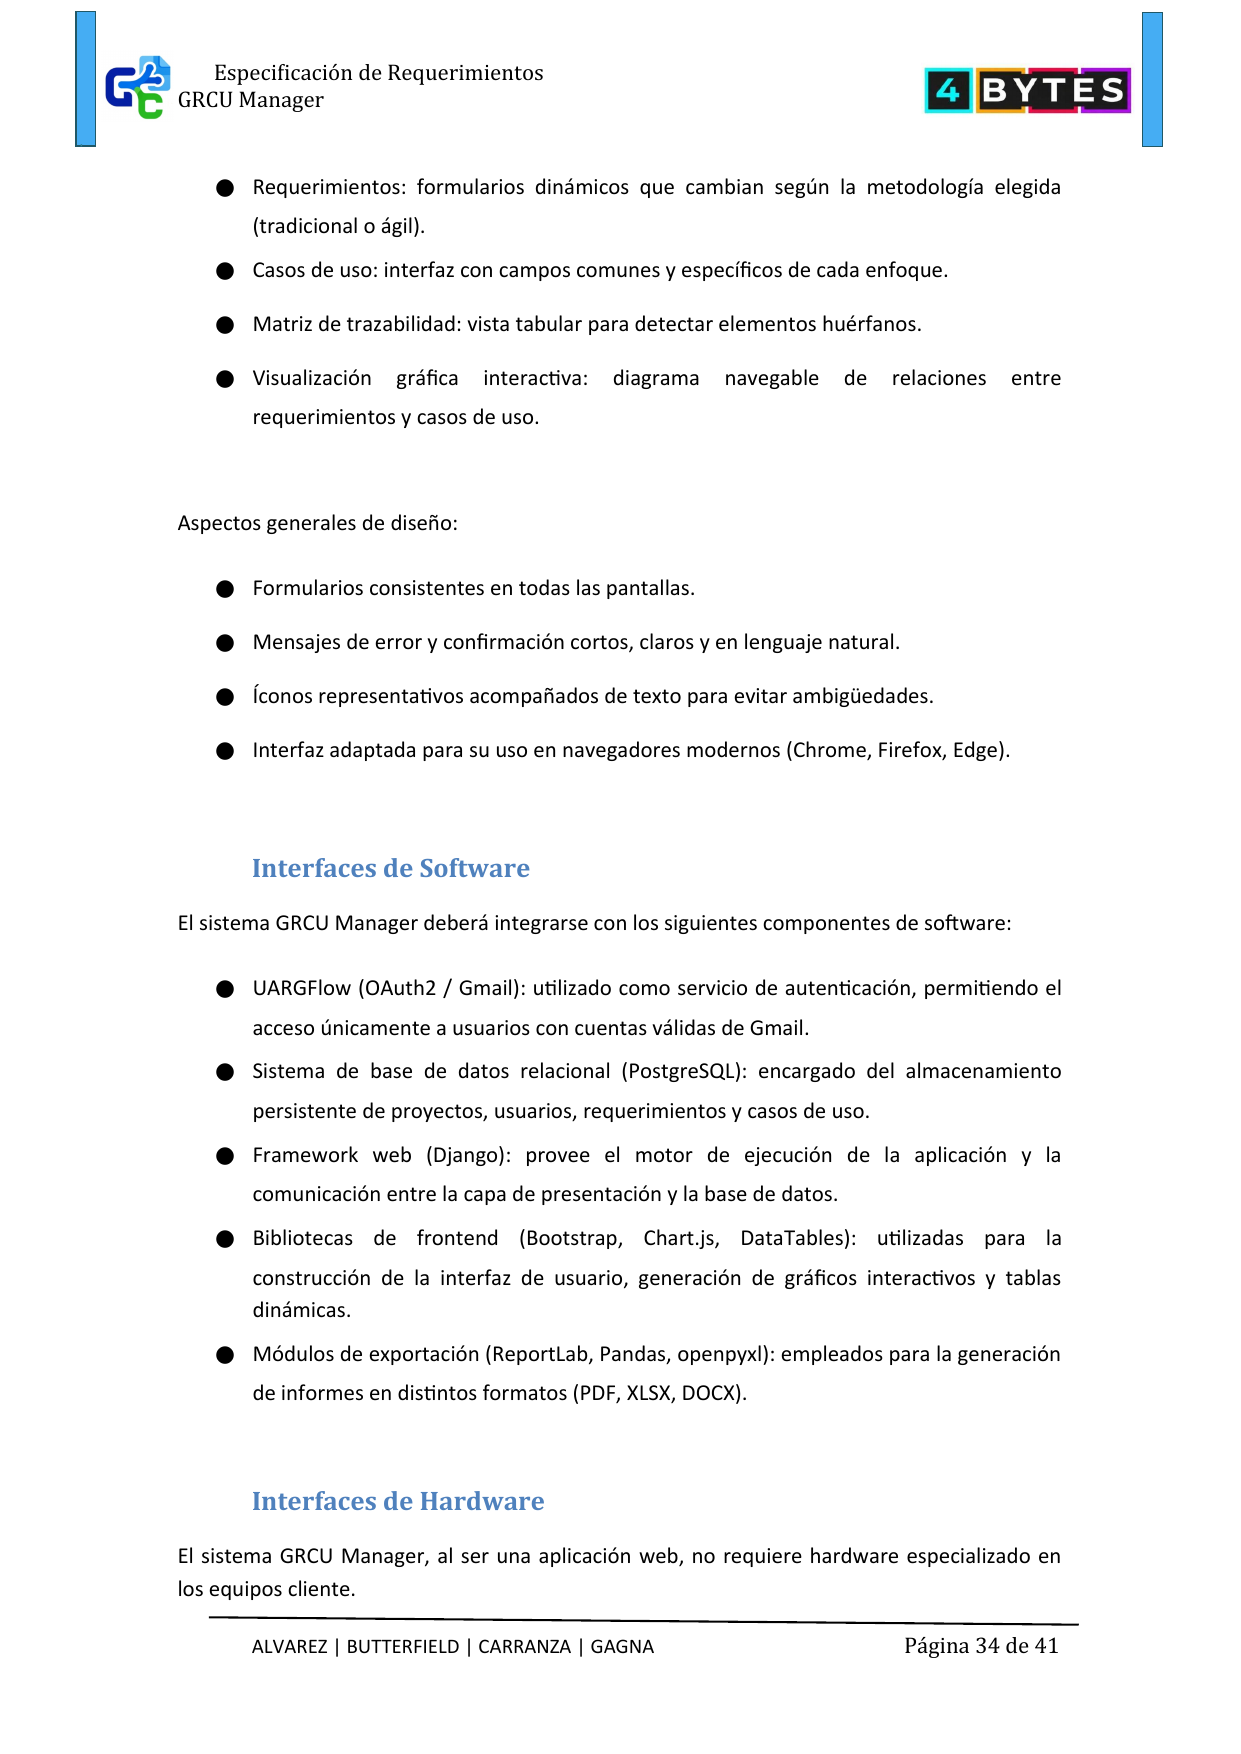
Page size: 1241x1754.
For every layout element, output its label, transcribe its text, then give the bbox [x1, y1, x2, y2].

list Formularios consistentes en todas las pantallas. [215, 562, 1063, 608]
picture [101, 50, 175, 122]
text El sistema GRCU Manager, al ser una aplicación web, no requiere hardware especializado en los equipos cliente. [177, 1542, 1063, 1602]
text El sistema GRCU Manager deberá integrarse con los siguientes componentes de software: [177, 908, 1063, 937]
text Aspectos generales de diseño: [177, 508, 1063, 537]
list Visualización gráfica interactiva: diagrama navegable de relaciones entre requerimientos y casos de uso. [215, 351, 1063, 431]
list Matriz de trazabilidad: vista tabular para detectar elementos huérfanos. [215, 297, 1063, 344]
list Módulos de exportación (ReportLab, Pandas, openpyxl): empleados para la generación de informes en distintos formatos (PDF, XLSX, DOCX). [215, 1327, 1063, 1406]
list Sistema de base de datos relacional (PostgreSQL): encargado del almacenamiento persistente de proyectos, usuarios, requerimientos y casos de uso. [215, 1045, 1063, 1124]
list UARGFlow (OAuth2 / Gmail): utilizado como servicio de autenticación, permitiendo el acceso únicamente a usuarios con cuentas válidas de Gmail. [215, 962, 1063, 1041]
picture [921, 60, 1135, 118]
list Framework web (Django): provee el motor de ejecución de la aplicación y la comunicación entre la capa de presentación y la base de datos. [215, 1128, 1063, 1207]
subtitle Interfaces de Hardware [214, 1484, 1063, 1516]
list Íconos representativos acompañados de texto para evitar ambigüedades. [215, 669, 1063, 716]
list Interfaz adaptada para su uso en navegadores modernos (Chrome, Firefox, Edge). [215, 723, 1063, 770]
list Casos de uso: interfaz con campos comunes y específicos de cada enfoque. [215, 243, 1063, 290]
list Mensajes de error y confirmación cortos, claros y en lenguaje natural. [215, 616, 1063, 662]
list Requerimientos: formularios dinámicos que cambian según la metodología elegida (tradicional o ágil). [215, 160, 1063, 239]
list Bibliotecas de frontend (Bootstrap, Chart.js, DataTables): utilizadas para la construcción de la interfaz de usuario, generación de gráficos interactivos y tablas dinámicas. [215, 1212, 1063, 1323]
subtitle Interfaces de Software [214, 851, 1063, 883]
